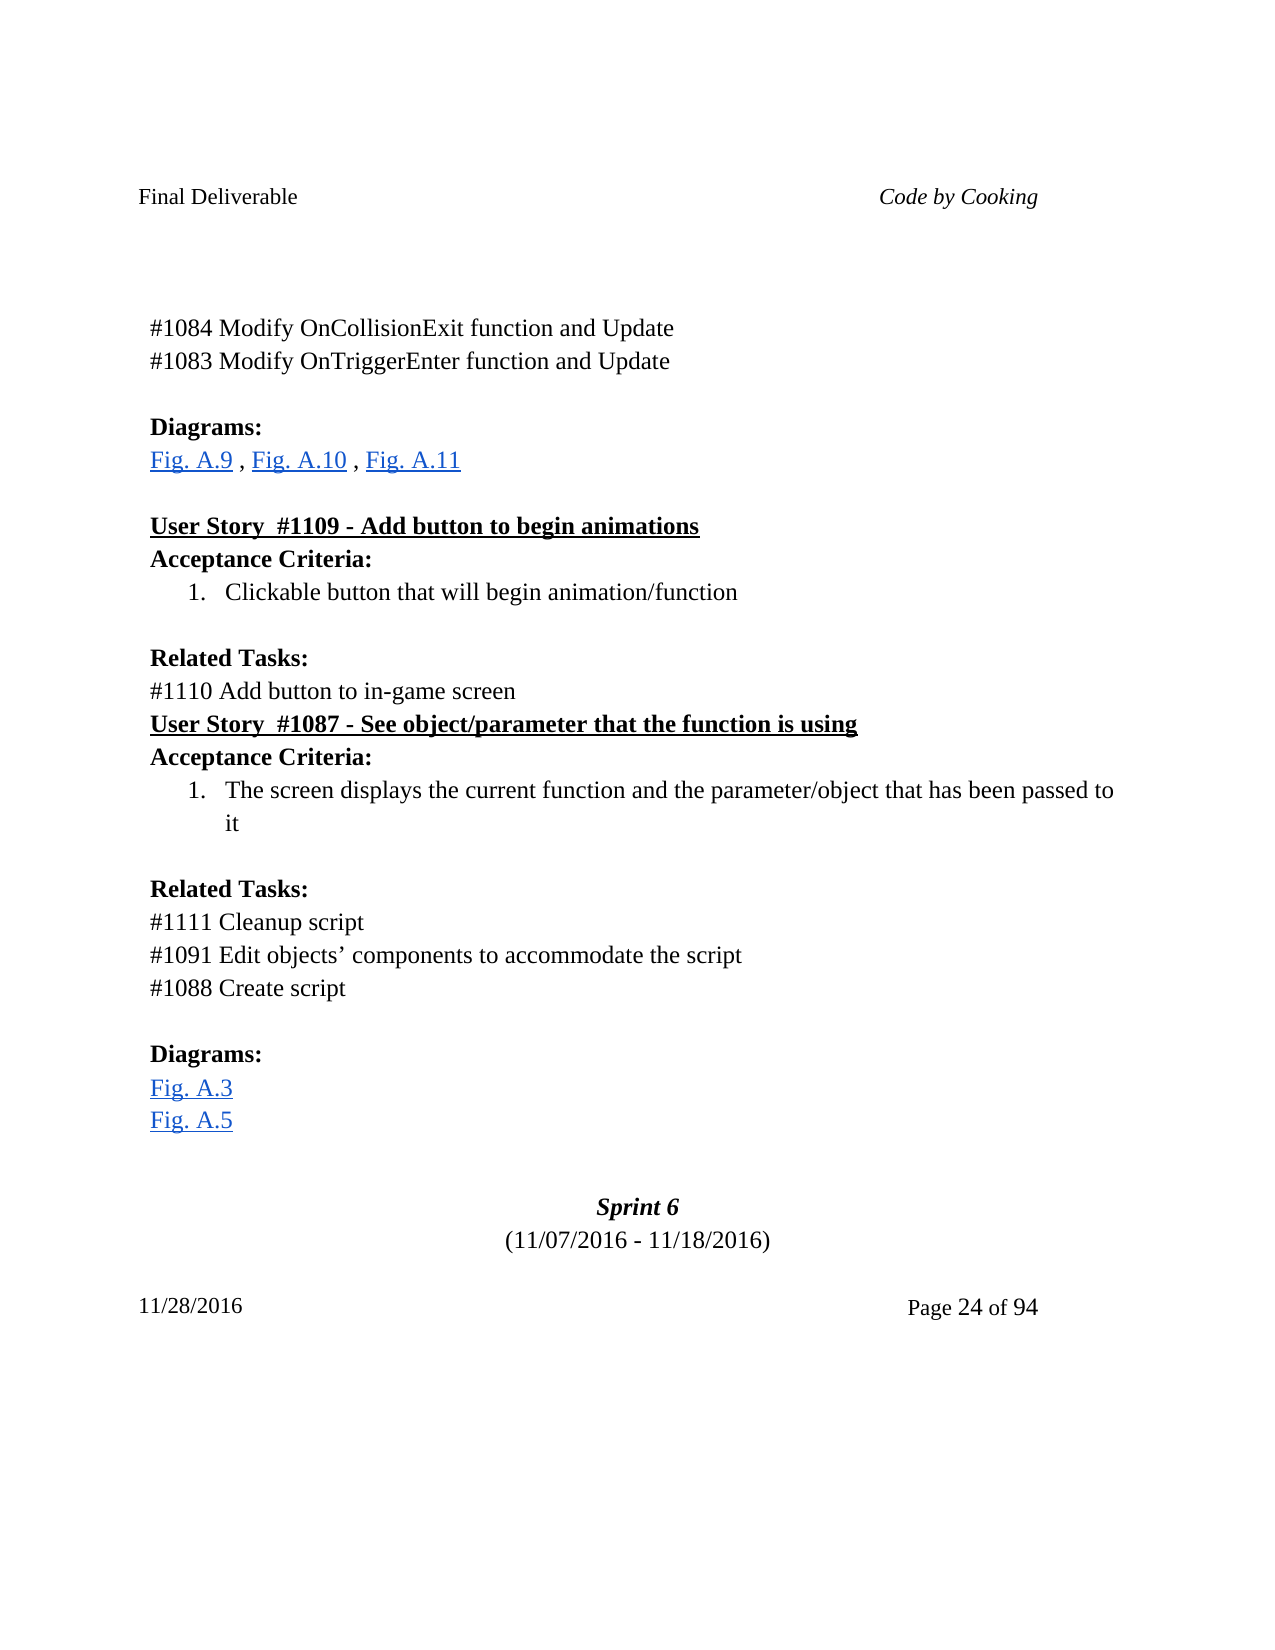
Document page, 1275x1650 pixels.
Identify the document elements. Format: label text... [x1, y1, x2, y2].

subtitle Sprint 6 [150, 1192, 1125, 1221]
text Diagrams: [150, 1039, 1125, 1068]
text User Story #1109 - Add button to begin animations [150, 511, 1125, 540]
text Acceptance Criteria: [150, 544, 1125, 573]
list Clickable button that will begin animation/function [187, 577, 1125, 606]
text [150, 313, 1125, 375]
text User Story #1087 - See object/parameter that the function is using [150, 709, 1125, 738]
text #1111 Cleanup script [150, 907, 1125, 936]
text (11/07/2016 - 11/18/2016) [150, 1226, 1125, 1254]
text #1110 Add button to in-game screen [150, 676, 1125, 705]
text #1088 Create script [150, 973, 1125, 1002]
text Fig. A.3 [150, 1073, 1125, 1101]
text Diagrams: [150, 412, 1125, 441]
text Acceptance Criteria: [150, 742, 1125, 771]
text Related Tasks: [150, 643, 1125, 672]
text Fig. A.5 [150, 1106, 1125, 1134]
list The screen displays the current function and the parameter/object that has been passed to it [187, 775, 1125, 837]
text Fig. A.9 , Fig. A.10 , Fig. A.11 [150, 445, 1125, 474]
text Related Tasks: [150, 874, 1125, 903]
text #1091 Edit objects’ components to accommodate the script [150, 941, 1125, 969]
